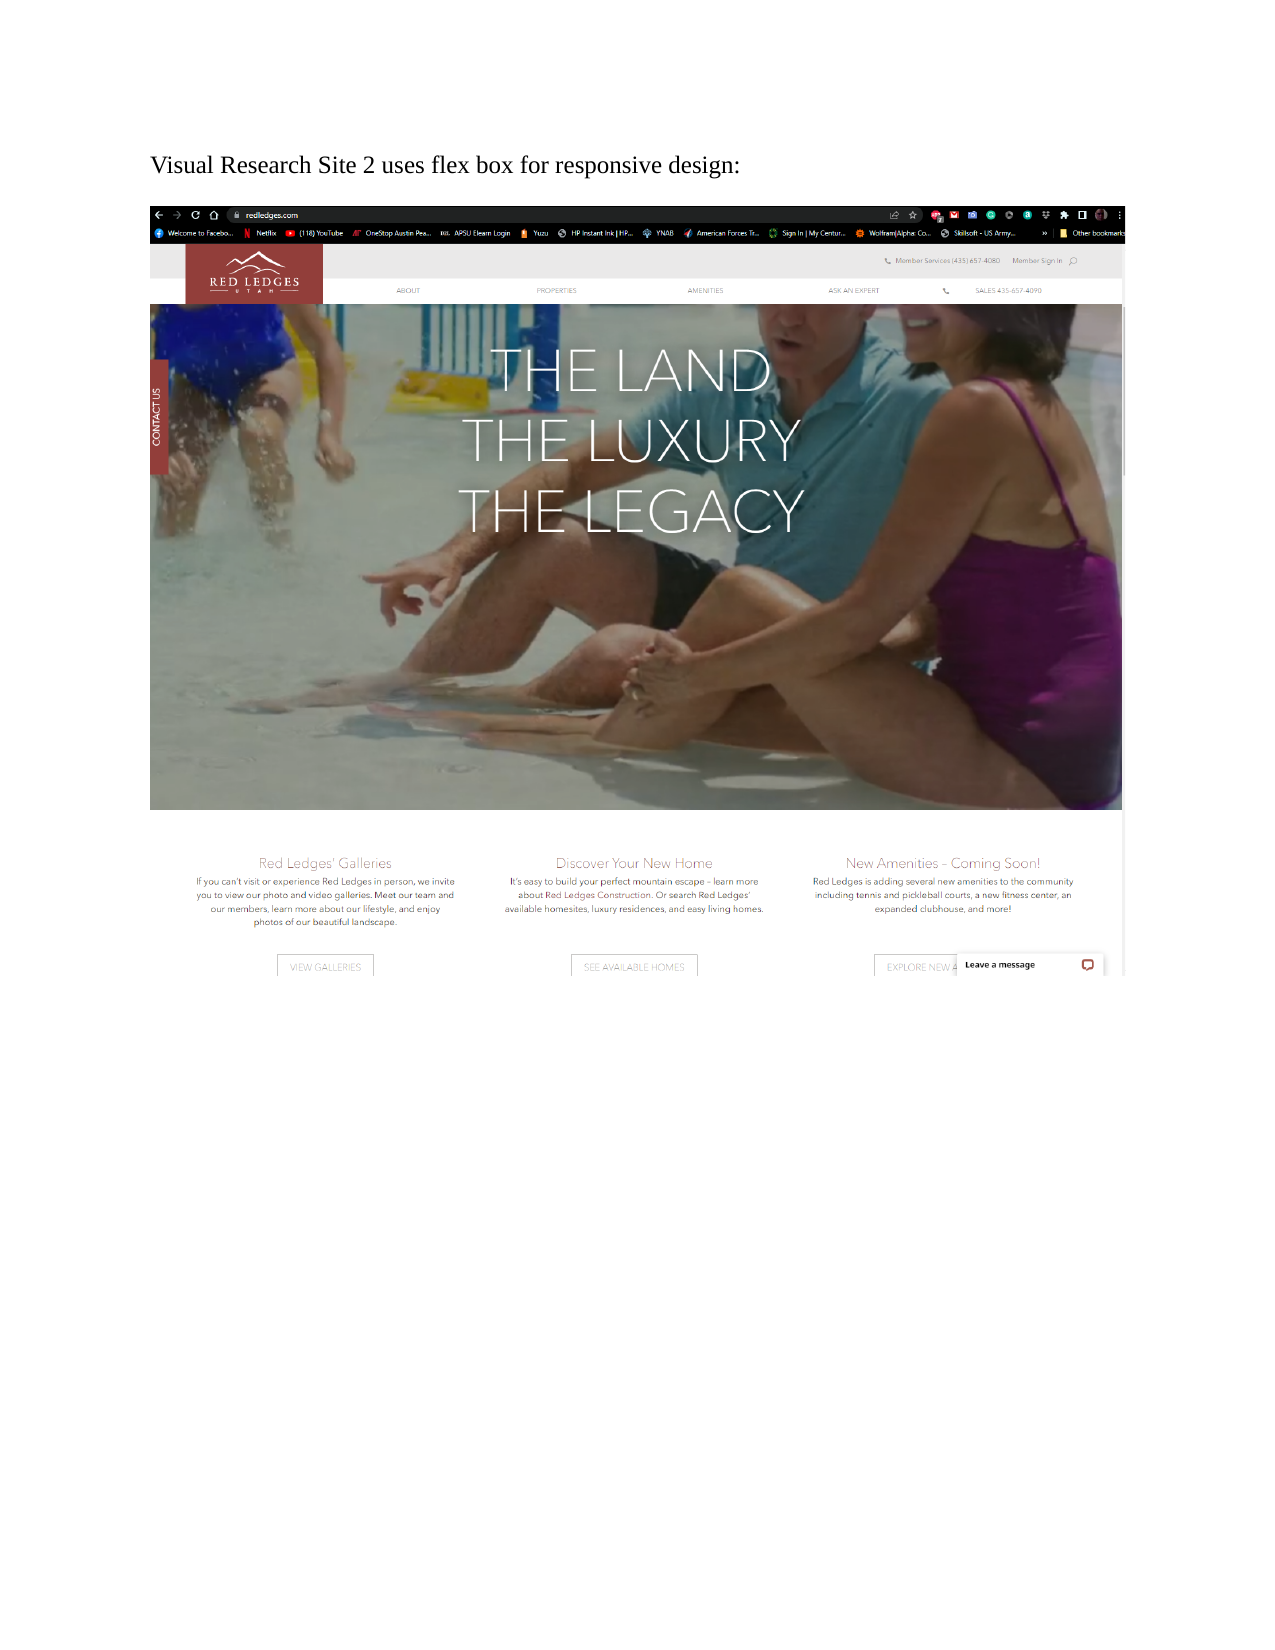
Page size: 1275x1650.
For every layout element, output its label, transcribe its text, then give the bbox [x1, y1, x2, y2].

text Visual Research Site 2 uses flex box for responsive design: [150, 150, 1125, 206]
picture [150, 206, 1125, 976]
